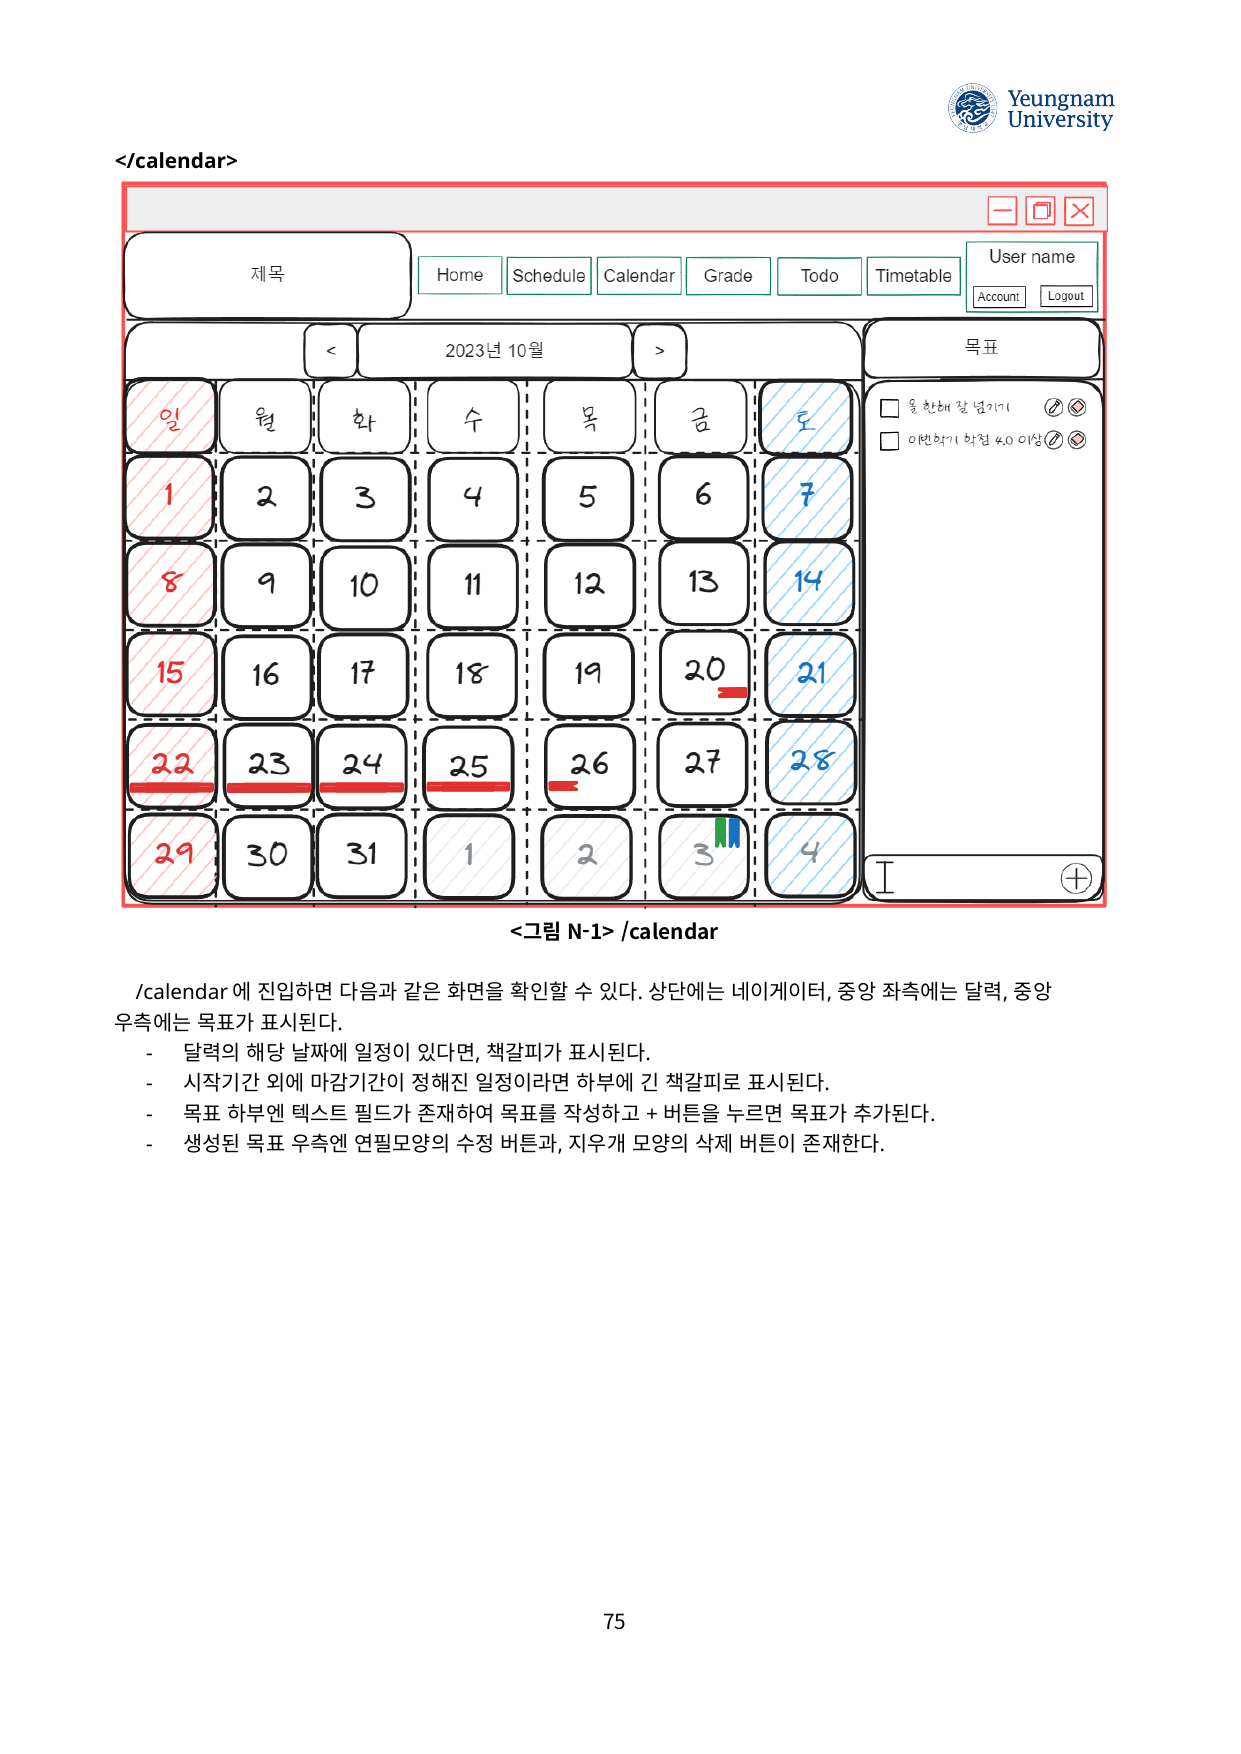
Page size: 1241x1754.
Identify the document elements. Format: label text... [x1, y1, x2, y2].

text </calendar> [114, 146, 1115, 174]
list 생성된 목표 우측엔 연필모양의 수정 버튼과, 지우개 모양의 삭제 버튼이 존재한다. [146, 1127, 1115, 1157]
picture [948, 83, 1115, 133]
text <그림 N-1> /calendar [114, 916, 1115, 945]
list 달력의 해당 날짜에 일정이 있다면, 책갈피가 표시된다. [146, 1036, 1115, 1067]
list 목표 하부엔 텍스트 필드가 존재하여 목표를 작성하고 + 버튼을 누르면 목표가 추가된다. [146, 1097, 1115, 1127]
picture [114, 174, 1115, 916]
list 시작기간 외에 마감기간이 정해진 일정이라면 하부에 긴 책갈피로 표시된다. [146, 1067, 1115, 1097]
text /calendar에 진입하면 다음과 같은 화면을 확인할 수 있다. 상단에는 네이게이터, 중앙 좌측에는 달력, 중앙 우측에는 목표가 표시된다. [114, 976, 1115, 1036]
